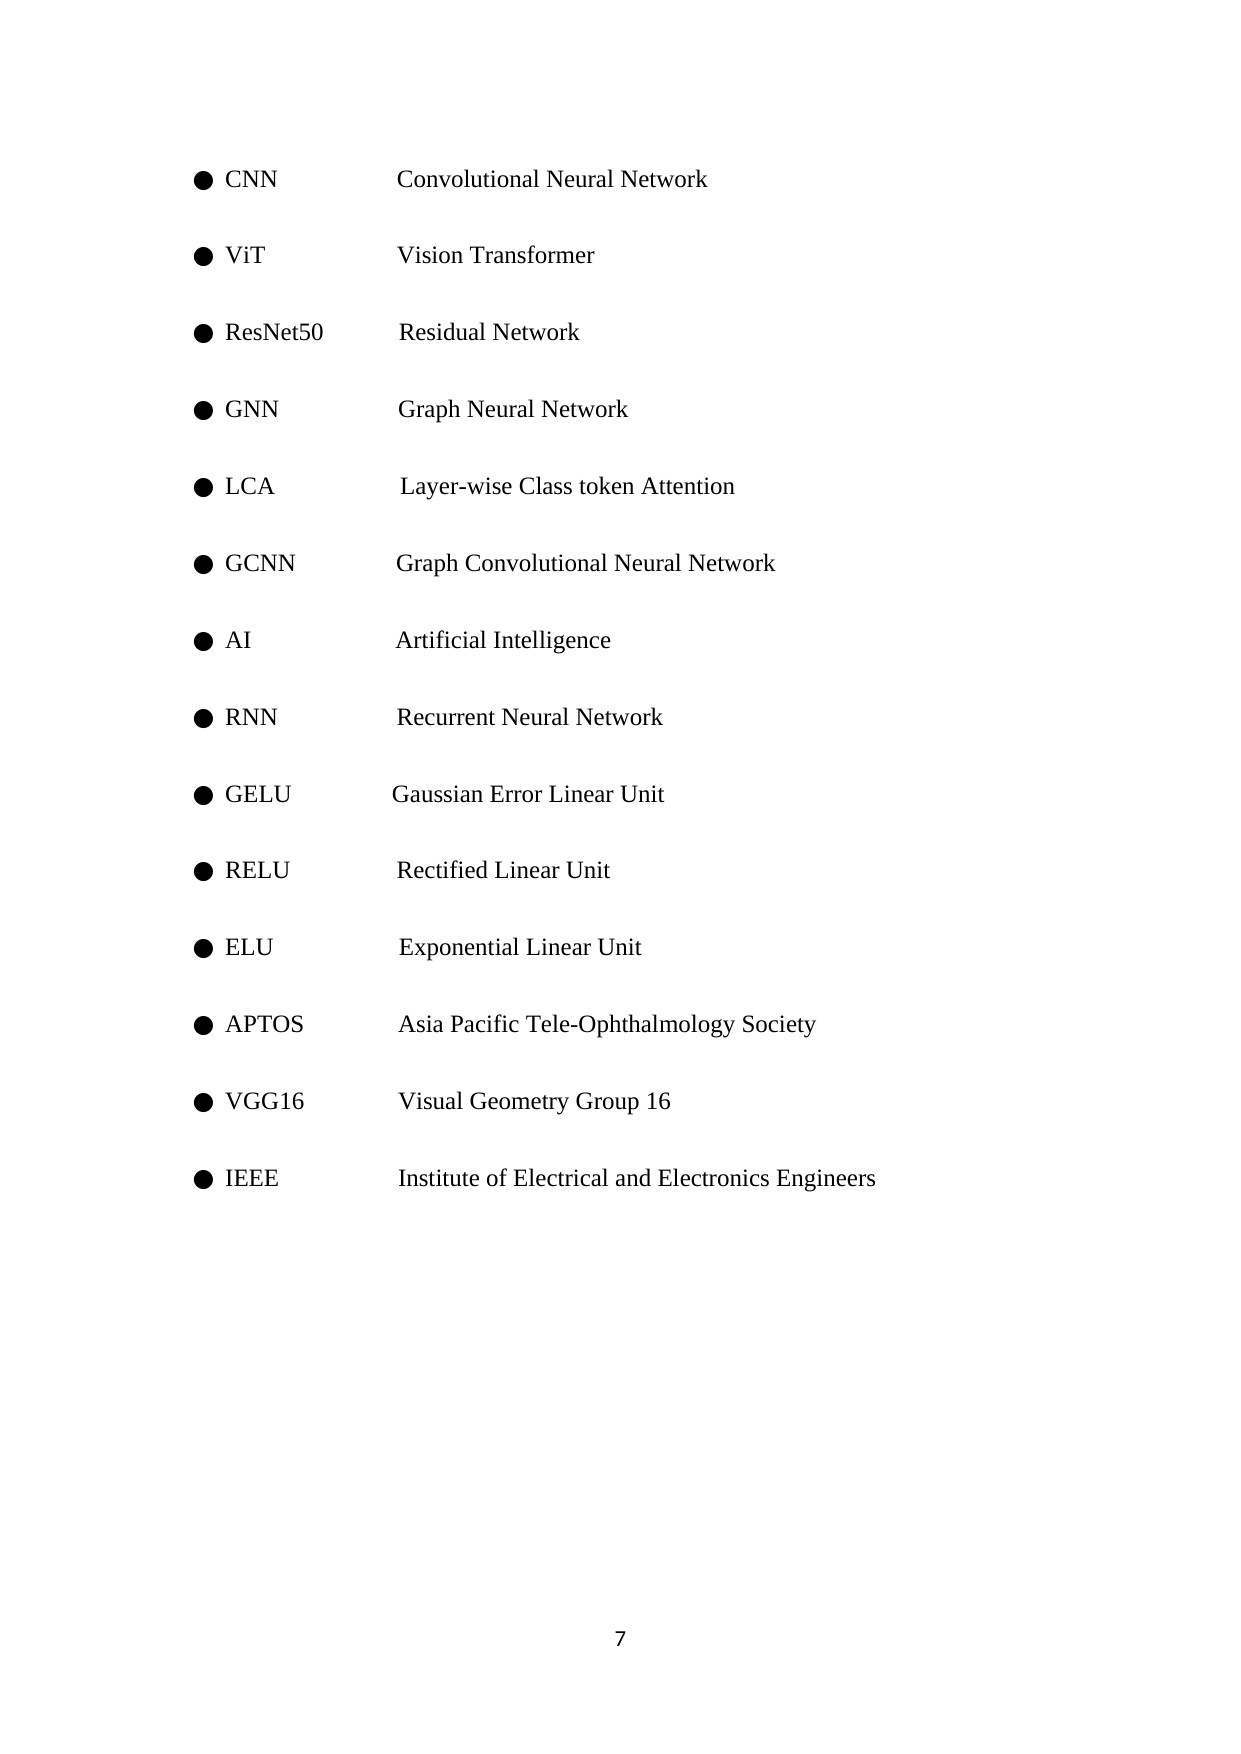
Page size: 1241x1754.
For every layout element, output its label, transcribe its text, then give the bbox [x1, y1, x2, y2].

list ViT Vision Transformer [91, 227, 1152, 278]
list CNN Convolutional Neural Network [91, 150, 1152, 201]
list RELU Rectified Linear Unit [91, 842, 1152, 893]
list IEEE Institute of Electrical and Electronics Engineers [91, 1149, 1152, 1201]
list RNN Recurrent Neural Network [91, 688, 1152, 739]
list ResNet50 Residual Network [91, 304, 1152, 355]
list ELU Exponential Linear Unit [91, 919, 1152, 970]
list APTOS Asia Pacific Tele-Ophthalmology Society [91, 996, 1152, 1047]
list GCNN Graph Convolutional Neural Network [91, 534, 1152, 586]
list LCA Layer-wise Class token Attention [91, 457, 1152, 509]
list GELU Gaussian Error Linear Unit [91, 765, 1152, 816]
list AI Artificial Intelligence [91, 611, 1152, 662]
list GNN Graph Neural Network [91, 381, 1152, 432]
list VGG16 Visual Geometry Group 16 [91, 1072, 1152, 1124]
